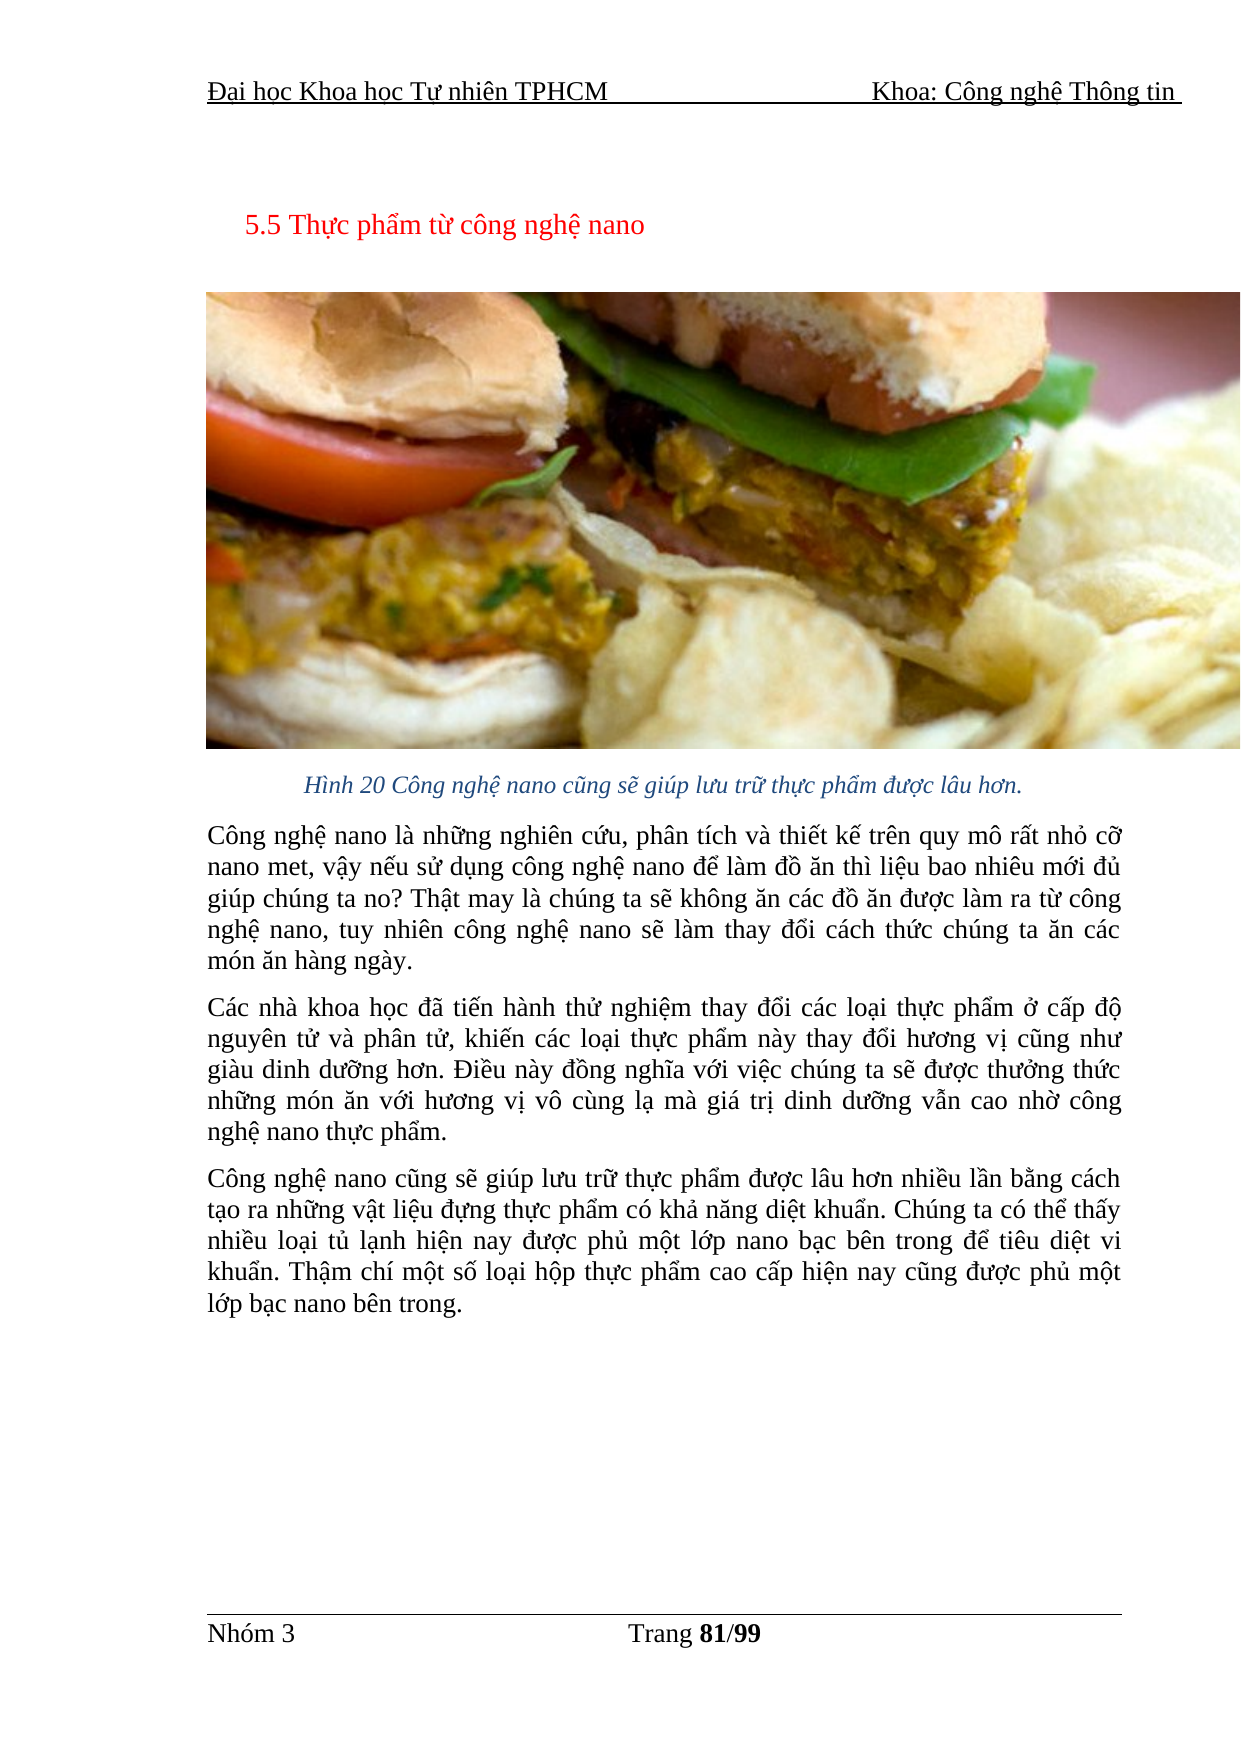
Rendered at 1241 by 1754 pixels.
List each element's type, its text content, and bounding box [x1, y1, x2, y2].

subtitle 5.5 Thực phẩm từ công nghệ nano [244, 207, 1122, 241]
text Các nhà khoa học đã tiến hành thử nghiệm thay đổi các loại thực phẩm ở cấp độ nguyên tử và phân tử, khiến các loại thực phẩm này thay đổi hương vị cũng như giàu dinh dưỡng hơn. Điều này đồng nghĩa với việc chúng ta sẽ được thưởng thức những món ăn với hương vị vô cùng lạ mà giá trị dinh dưỡng vẫn cao nhờ công nghệ nano thực phẩm. [207, 991, 1122, 1146]
text Công nghệ nano cũng sẽ giúp lưu trữ thực phẩm được lâu hơn nhiều lần bằng cách tạo ra những vật liệu đựng thực phẩm có khả năng diệt khuẩn. Chúng ta có thể thấy nhiều loại tủ lạnh hiện nay được phủ một lớp nano bạc bên trong để tiêu diệt vi khuẩn. Thậm chí một số loại hộp thực phẩm cao cấp hiện nay cũng được phủ một lớp bạc nano bên trong. [207, 1162, 1122, 1318]
text Công nghệ nano là những nghiên cứu, phân tích và thiết kế trên quy mô rất nhỏ cỡ nano met, vậy nếu sử dụng công nghệ nano để làm đồ ăn thì liệu bao nhiêu mới đủ giúp chúng ta no? Thật may là chúng ta sẽ không ăn các đồ ăn được làm ra từ công nghệ nano, tuy nhiên công nghệ nano sẽ làm thay đổi cách thức chúng ta ăn các món ăn hàng ngày. [207, 819, 1122, 975]
picture [206, 292, 1241, 749]
text Hình 20 Công nghệ nano cũng sẽ giúp lưu trữ thực phẩm được lâu hơn. [207, 770, 1122, 798]
